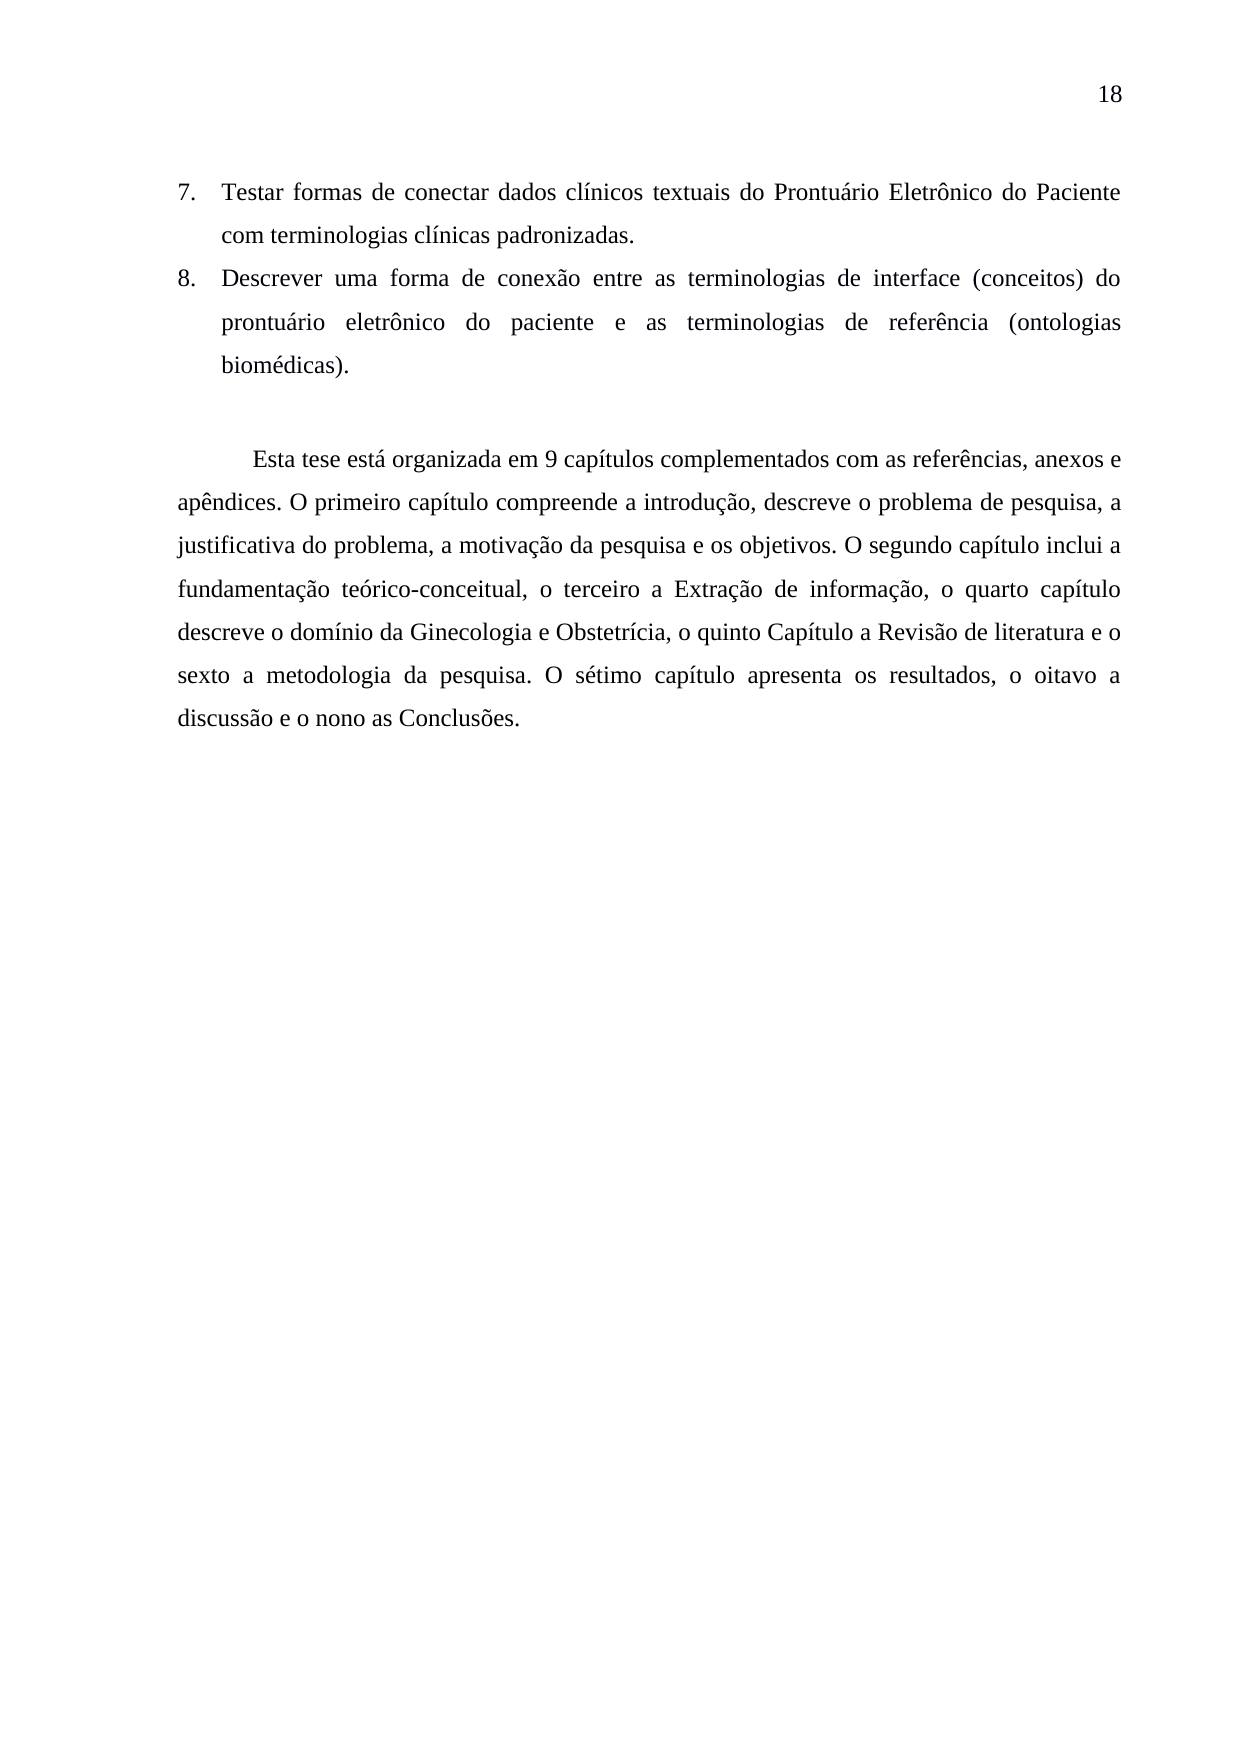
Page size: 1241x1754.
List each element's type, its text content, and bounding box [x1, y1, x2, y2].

list Testar formas de conectar dados clínicos textuais do Prontuário Eletrônico do Paciente com terminologias clínicas padronizadas. [177, 177, 1122, 249]
list Descrever uma forma de conexão entre as terminologias de interface (conceitos) do prontuário eletrônico do paciente e as terminologias de referência (ontologias biomédicas). [177, 263, 1122, 378]
text Esta tese está organizada em 9 capítulos complementados com as referências, anexos e apêndices. O primeiro capítulo compreende a introdução, descreve o problema de pesquisa, a justificativa do problema, a motivação da pesquisa e os objetivos. O segundo capítulo inclui a fundamentação teórico-conceitual, o terceiro a Extração de informação, o quarto capítulo descreve o domínio da Ginecologia e Obstetrícia, o quinto Capítulo a Revisão de literatura e o sexto a metodologia da pesquisa. O sétimo capítulo apresenta os resultados, o oitavo a discussão e o nono as Conclusões. [177, 444, 1122, 732]
